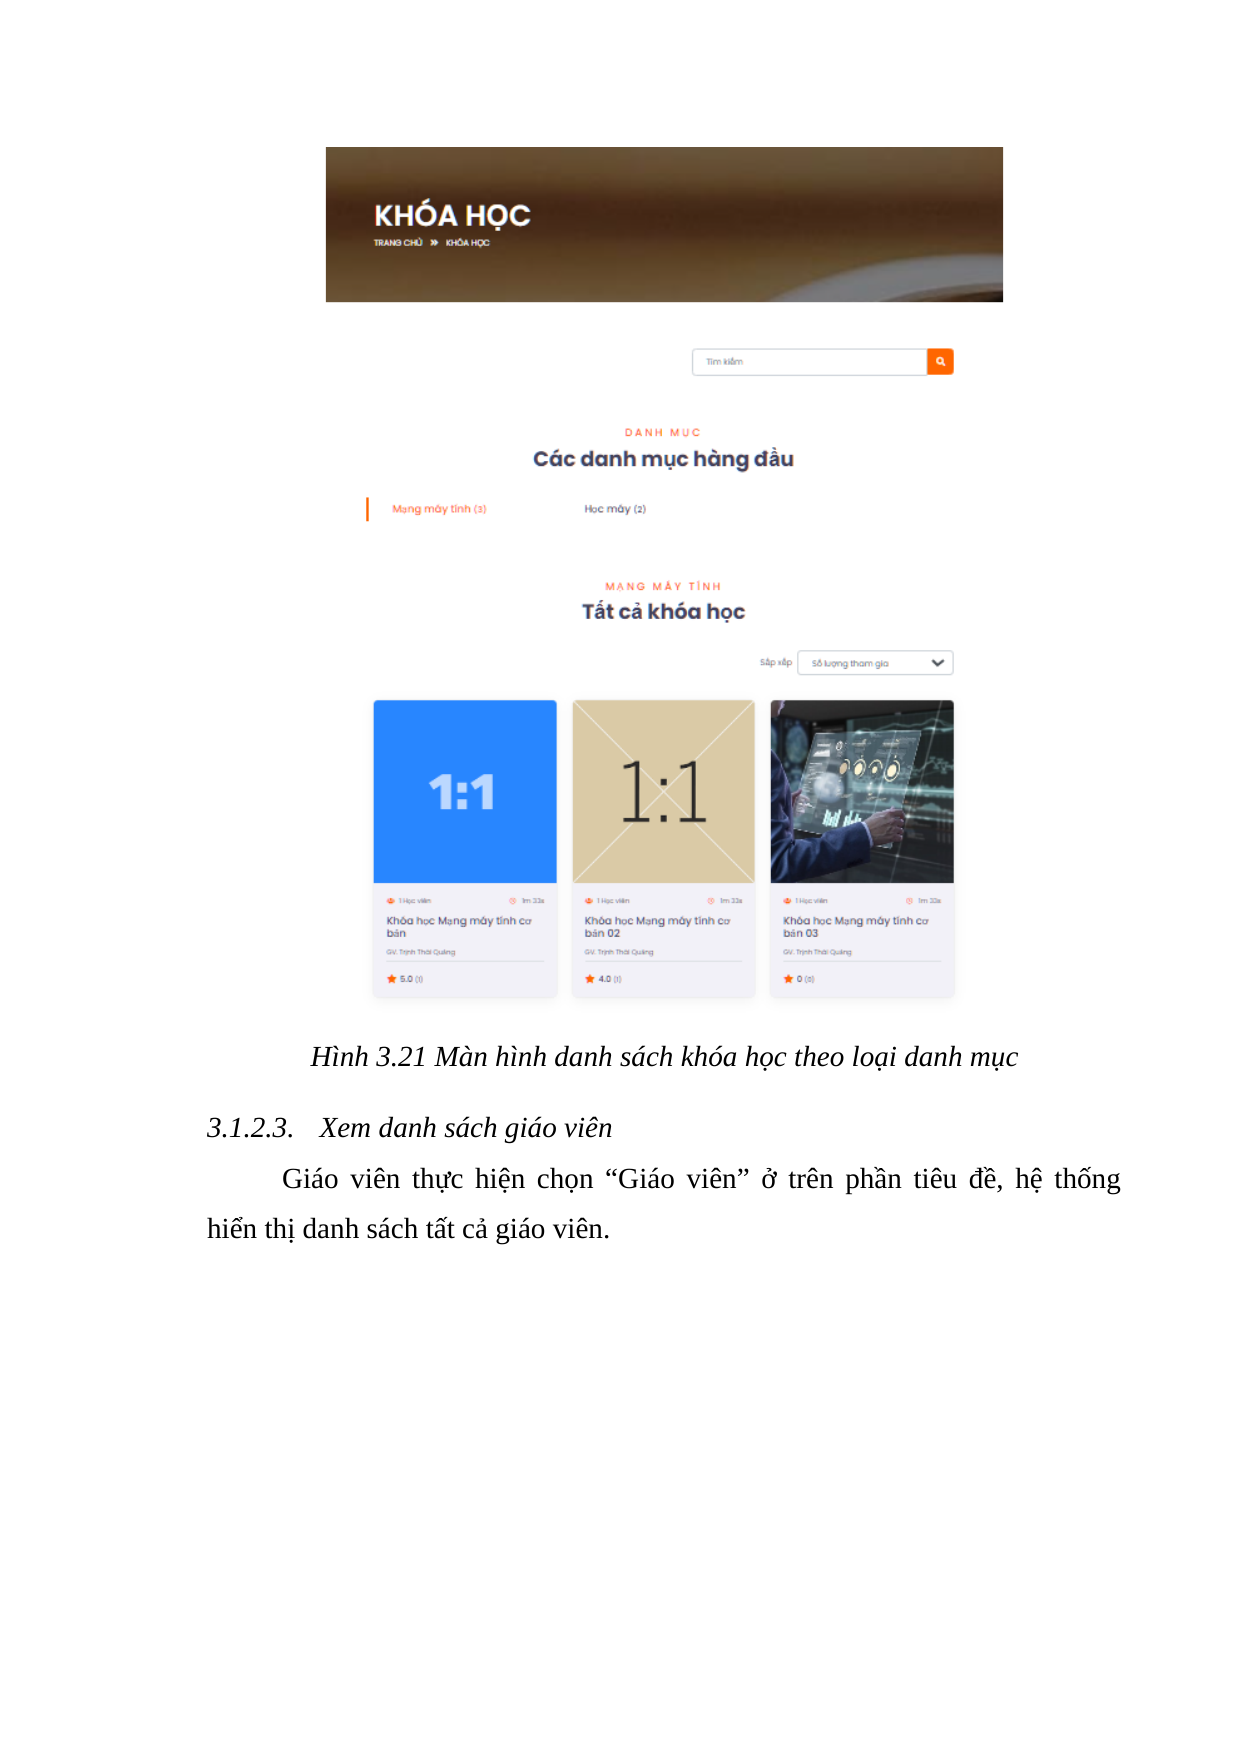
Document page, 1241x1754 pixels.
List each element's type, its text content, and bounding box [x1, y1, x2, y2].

picture [325, 147, 1004, 1023]
text Giáo viên thực hiện chọn “Giáo viên” ở trên phần tiêu đề, hệ thống hiển thị danh sách tất cả giáo viên. [207, 1161, 1122, 1245]
subtitle Xem danh sách giáo viên [207, 1111, 1122, 1144]
